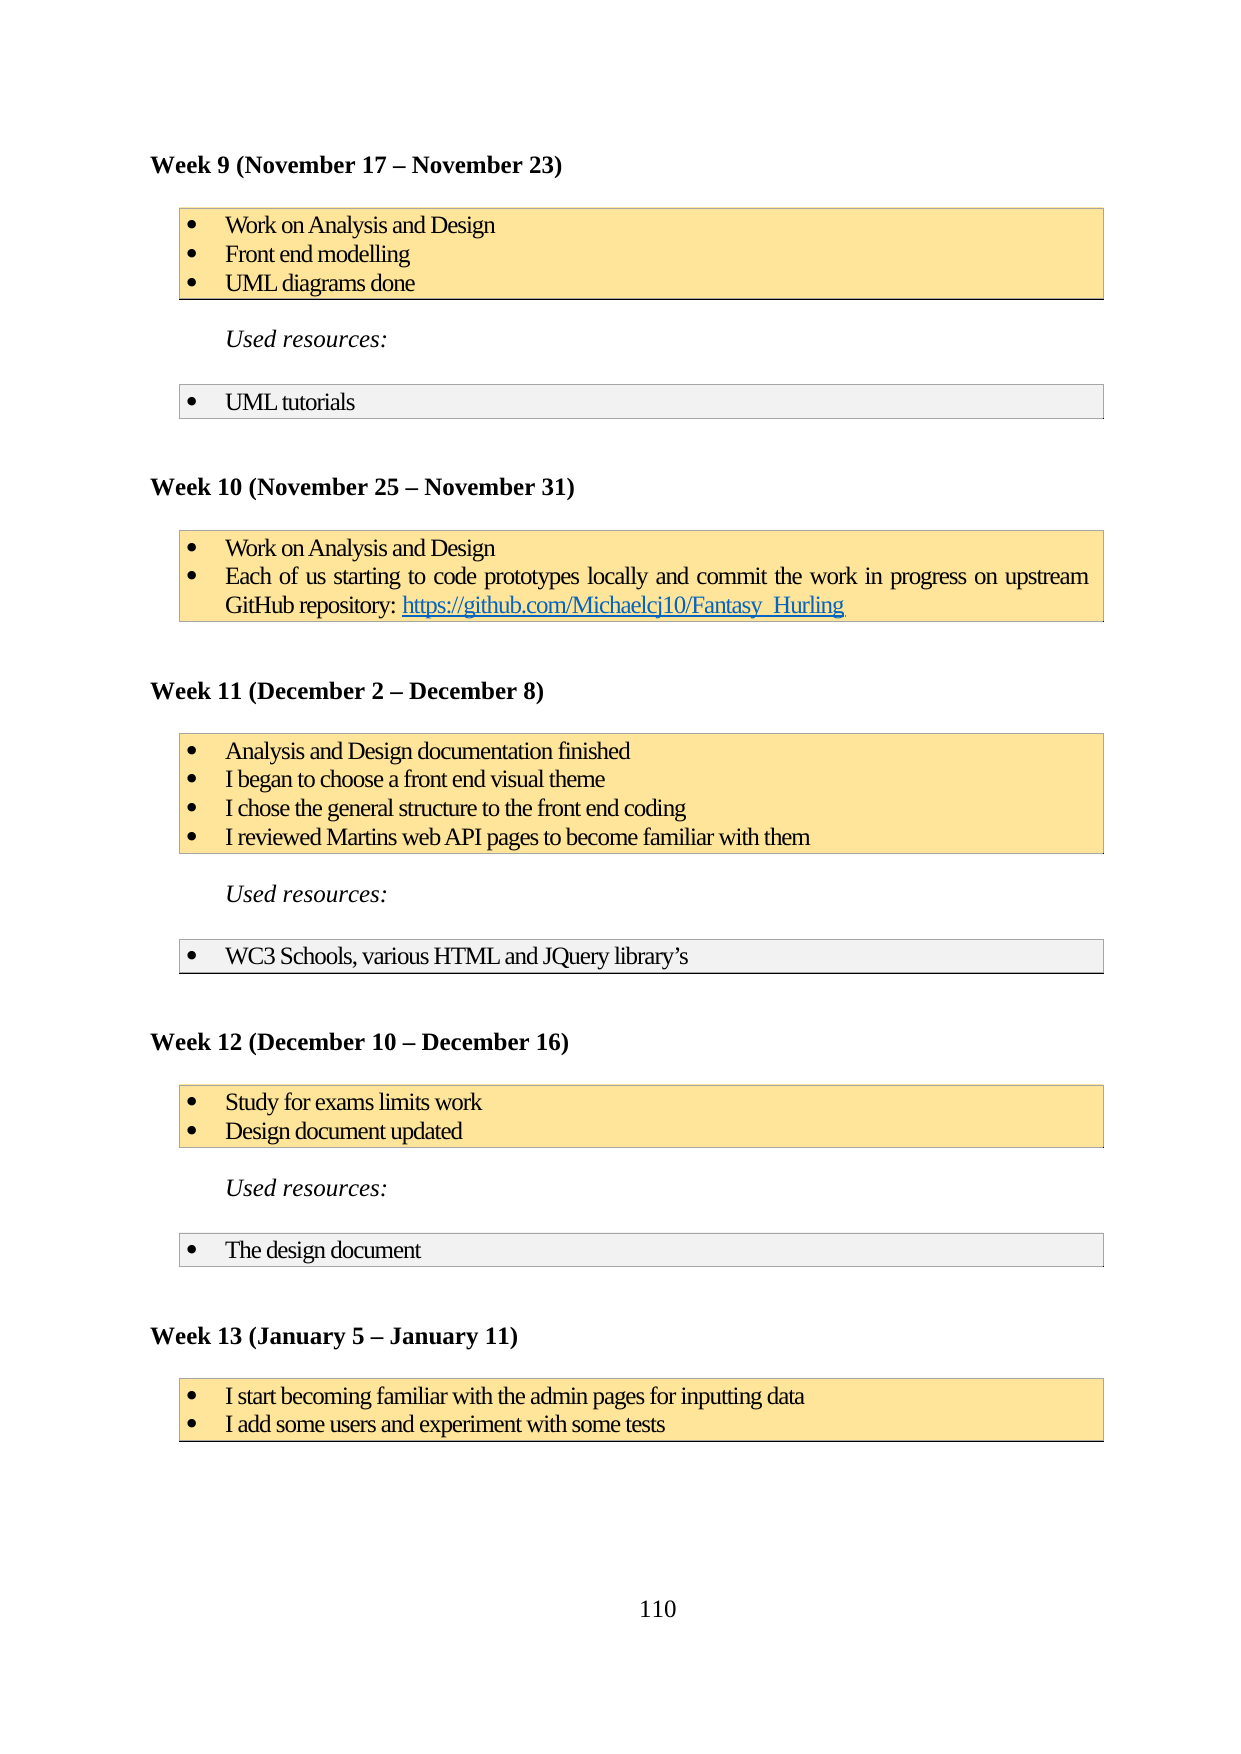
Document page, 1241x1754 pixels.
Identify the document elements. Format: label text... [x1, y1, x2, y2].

title I began to choose a front end visual theme [180, 762, 1103, 791]
title Front end modelling [180, 236, 1103, 265]
title Work on Analysis and Design [180, 531, 1103, 559]
title Work on Analysis and Design [180, 209, 1103, 236]
subtitle Week 10 (November 25 – November 31) [150, 472, 1090, 501]
text Used resources: [150, 324, 1090, 353]
title I add some users and experiment with some tests [180, 1407, 1103, 1440]
title UML diagrams done [180, 265, 1103, 298]
subtitle Week 12 (December 10 – December 16) [150, 1027, 1090, 1056]
text Used resources: [150, 1173, 1090, 1201]
title I chose the general structure to the front end coding [180, 791, 1103, 819]
title WC3 Schools, various HTML and JQuery library’s [180, 940, 1103, 972]
title Analysis and Design documentation finished [180, 734, 1103, 762]
subtitle Week 9 (November 17 – November 23) [150, 150, 1090, 179]
title Design document updated [180, 1113, 1103, 1147]
title Each of us starting to code prototypes locally and commit the work in progress on upstream GitHub repository: https://github.com/Michaelcj10/Fantasy_Hurling [180, 559, 1103, 621]
title I reviewed Martins web API pages to become familiar with them [180, 819, 1103, 853]
title Study for exams limits work [180, 1086, 1103, 1113]
title UML tutorials [180, 385, 1103, 418]
subtitle Week 11 (December 2 – December 8) [150, 676, 1090, 704]
title I start becoming familiar with the admin pages for inputting data [180, 1379, 1103, 1407]
text Used resources: [150, 879, 1090, 908]
subtitle Week 13 (January 5 – January 11) [150, 1321, 1090, 1349]
title The design document [180, 1234, 1103, 1266]
